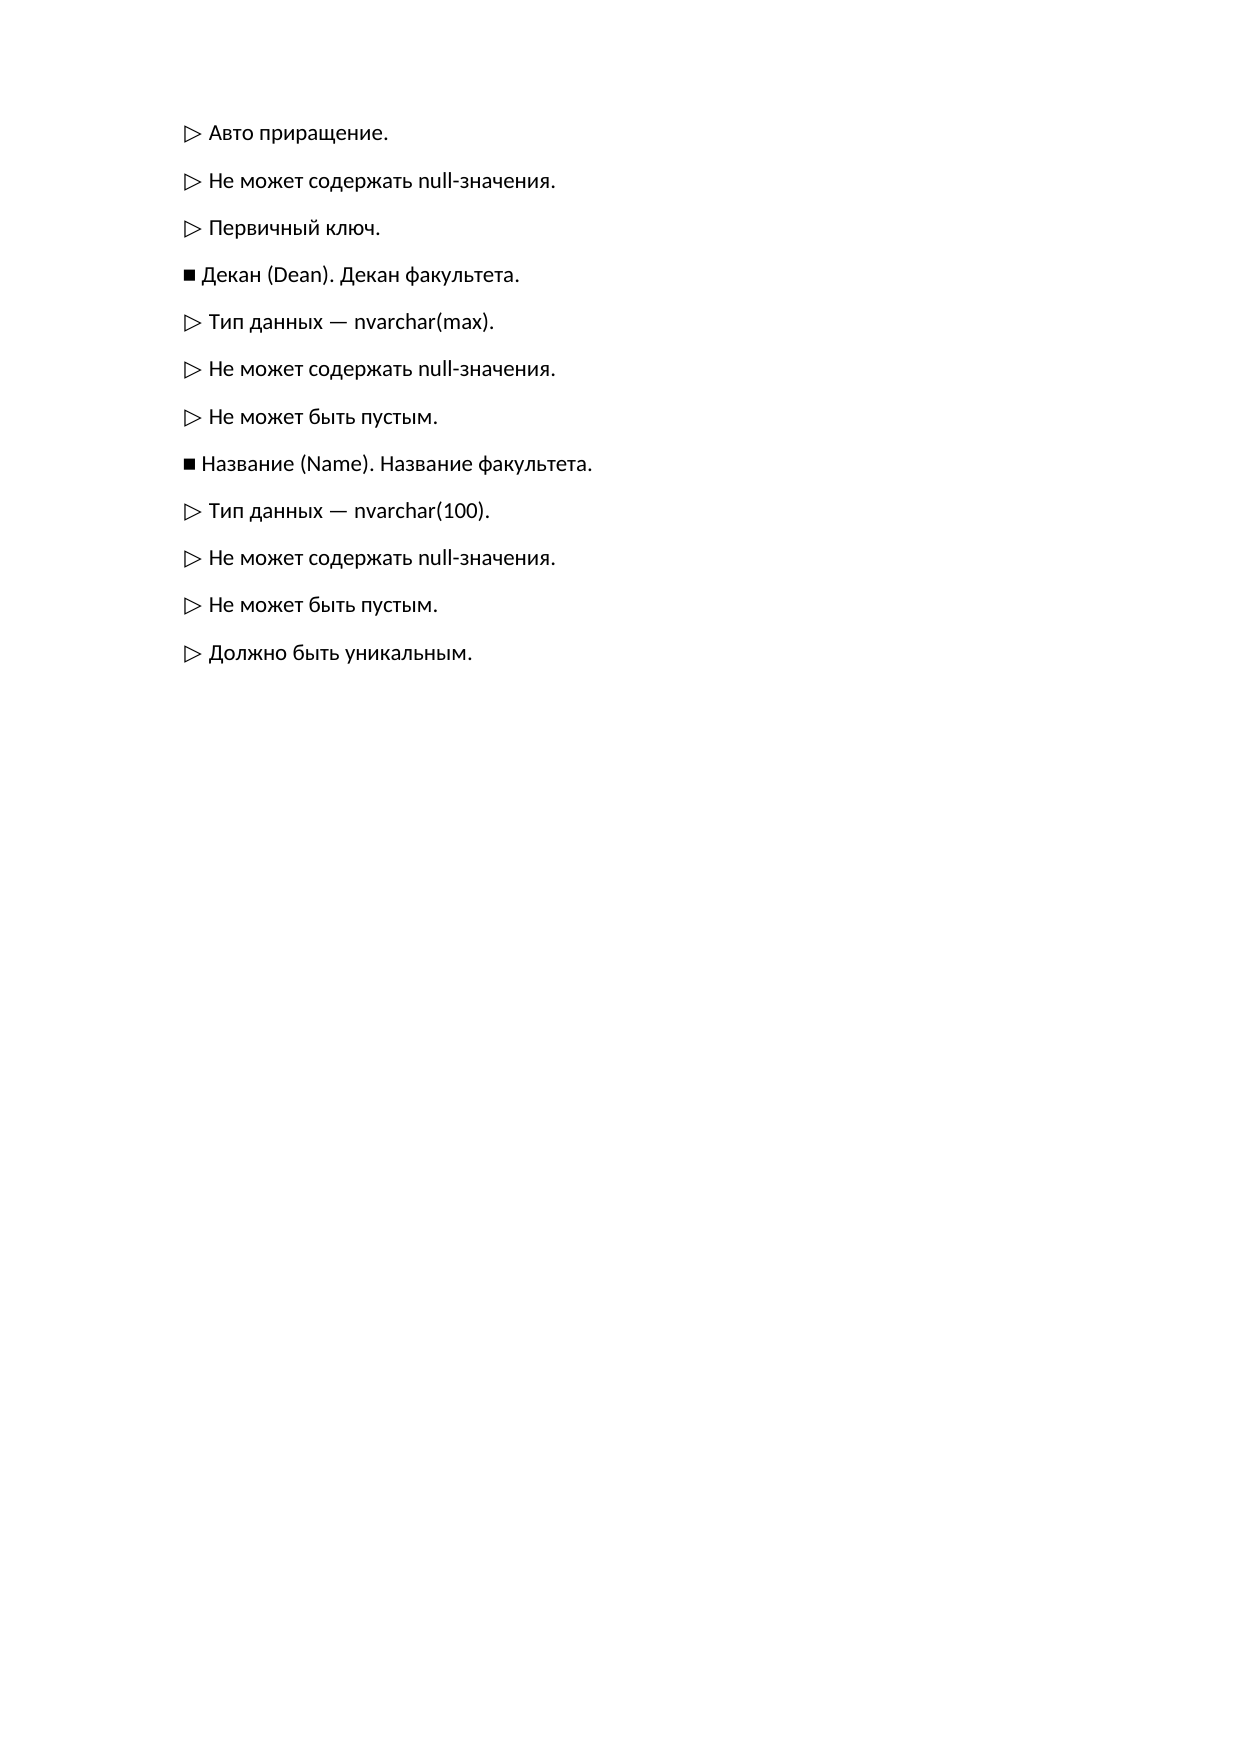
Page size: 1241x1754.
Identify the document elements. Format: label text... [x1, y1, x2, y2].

text ▷ Тип данных — nvarchar(max). [177, 307, 1152, 335]
text ▷ Тип данных — nvarchar(100). [177, 496, 1152, 524]
text ▷ Авто приращение. [177, 118, 1152, 147]
text ▷ Должно быть уникальным. [177, 637, 1152, 666]
text ▷ Не может быть пустым. [177, 401, 1152, 430]
text ■ Декан (Dean). Декан факультета. [177, 260, 1152, 288]
text ▷ Не может быть пустым. [177, 590, 1152, 619]
text ▷ Не может содержать null-значения. [177, 165, 1152, 194]
text ▷ Не может содержать null-значения. [177, 354, 1152, 383]
text ▷ Первичный ключ. [177, 213, 1152, 241]
text ■ Название (Name). Название факультета. [177, 449, 1152, 477]
text ▷ Не может содержать null-значения. [177, 543, 1152, 571]
